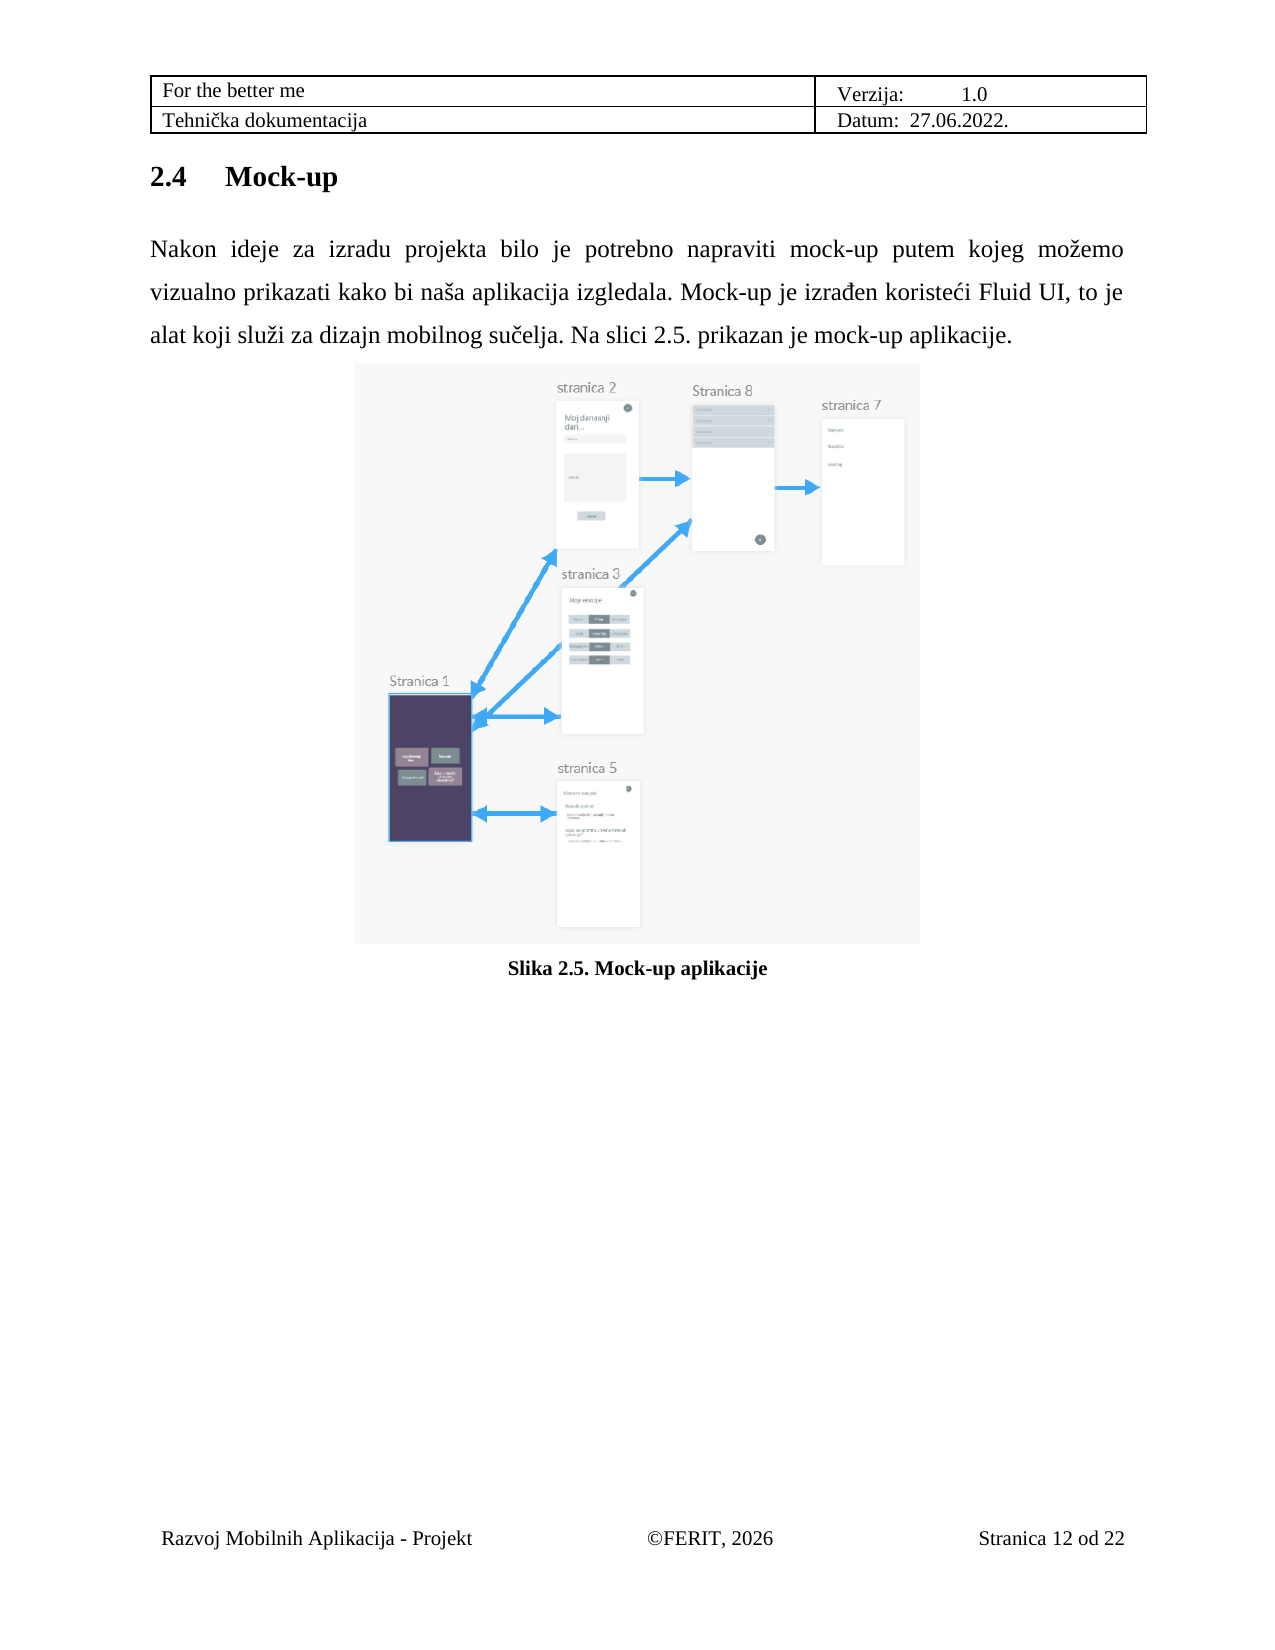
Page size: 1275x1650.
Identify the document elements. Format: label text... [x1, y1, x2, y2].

text Slika 2.5. Mock-up aplikacije [150, 956, 1125, 980]
subtitle Mock-up [150, 159, 1125, 192]
picture [355, 363, 920, 944]
text Nakon ideje za izradu projekta bilo je potrebno napraviti mock-up putem kojeg možemo vizualno prikazati kako bi naša aplikacija izgledala. Mock-up je izrađen koristeći Fluid UI, to je alat koji služi za dizajn mobilnog sučelja. Na slici 2.5. prikazan je mock-up aplikacije. [150, 234, 1125, 349]
